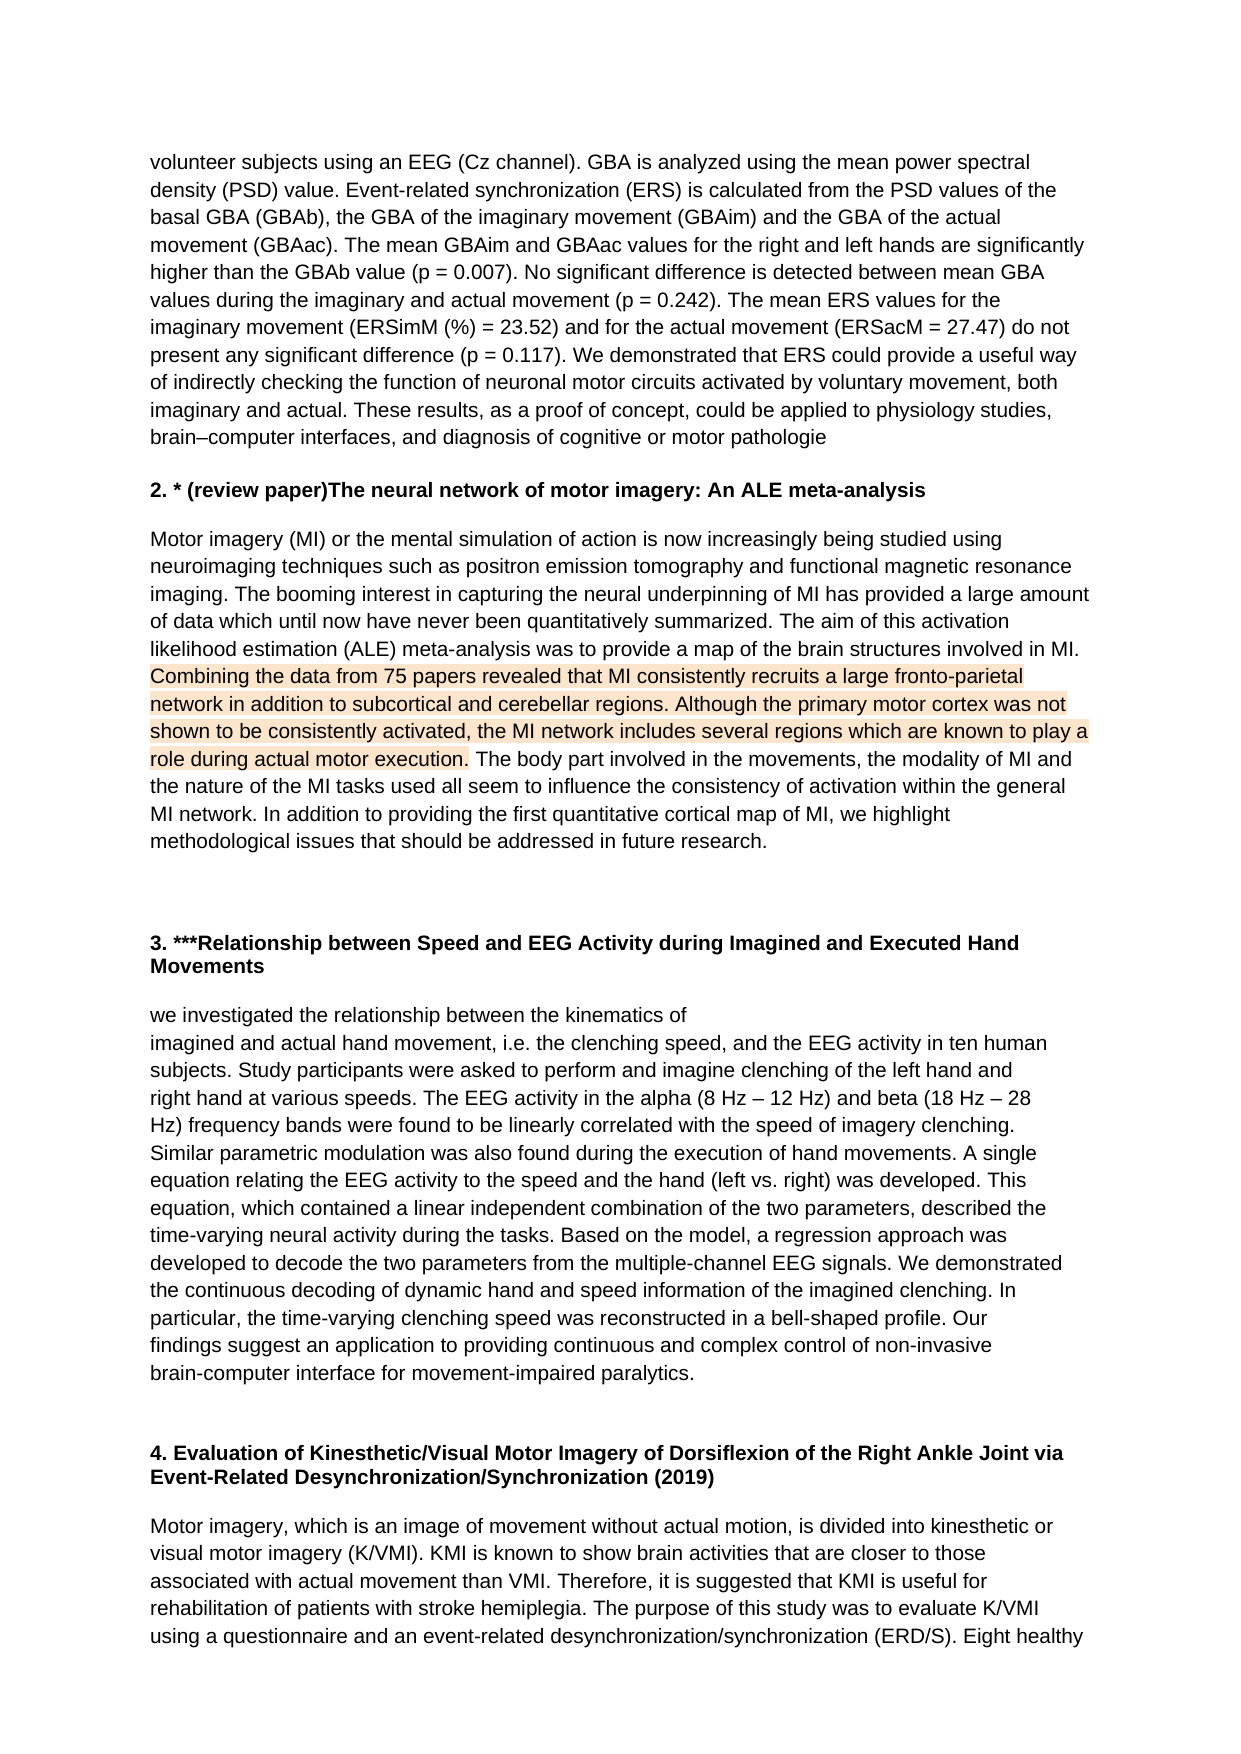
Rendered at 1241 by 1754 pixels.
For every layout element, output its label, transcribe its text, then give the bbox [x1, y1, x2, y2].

text Similar parametric modulation was also found during the execution of hand movements. A single [150, 1141, 1090, 1165]
text the continuous decoding of dynamic hand and speed information of the imagined clenching. In [150, 1278, 1090, 1302]
text developed to decode the two parameters from the multiple-channel EEG signals. We demonstrated [150, 1251, 1090, 1275]
text particular, the time-varying clenching speed was reconstructed in a bell-shaped profile. Our [150, 1306, 1090, 1330]
text equation, which contained a linear independent combination of the two parameters, described the [150, 1196, 1090, 1220]
text imagined and actual hand movement, i.e. the clenching speed, and the EEG activity in ten human [150, 1031, 1090, 1055]
text Motor imagery (MI) or the mental simulation of action is now increasingly being studied using neuroimaging techniques such as positron emission tomography and functional magnetic resonance imaging. The booming interest in capturing the neural underpinning of MI has provided a large amount of data which until now have never been quantitatively summarized. The aim of this activation likelihood estimation (ALE) meta-analysis was to provide a map of the brain structures involved in MI. Combining the data from 75 papers revealed that MI consistently recruits a large fronto-parietal network in addition to subcortical and cerebellar regions. Although the primary motor cortex was not shown to be consistently activated, the MI network includes several regions which are known to play a role during actual motor execution. The body part involved in the movements, the modality of MI and the nature of the MI tasks used all seem to influence the consistency of activation within the general MI network. In addition to providing the first quantitative cortical map of MI, we highlight methodological issues that should be addressed in future research. [150, 526, 1090, 853]
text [150, 1514, 1090, 1648]
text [150, 150, 1090, 449]
text 2. * (review paper)The neural network of motor imagery: An ALE meta-analysis [150, 477, 1090, 501]
text 4. Evaluation of Kinesthetic/Visual Motor Imagery of Dorsiflexion of the Right Ankle Joint via Event-Related Desynchronization/Synchronization (2019) [150, 1441, 1090, 1489]
text 3. ***Relationship between Speed and EEG Activity during Imagined and Executed Hand Movements [150, 930, 1090, 978]
text right hand at various speeds. The EEG activity in the alpha (8 Hz – 12 Hz) and beta (18 Hz – 28 [150, 1086, 1090, 1110]
text equation relating the EEG activity to the speed and the hand (left vs. right) was developed. This [150, 1168, 1090, 1192]
text findings suggest an application to providing continuous and complex control of non-invasive [150, 1333, 1090, 1357]
text time-varying neural activity during the tasks. Based on the model, a regression approach was [150, 1223, 1090, 1247]
text brain-computer interface for movement-impaired paralytics. [150, 1361, 1090, 1385]
text Hz) frequency bands were found to be linearly correlated with the speed of imagery clenching. [150, 1113, 1090, 1137]
text we investigated the relationship between the kinematics of [150, 1003, 1090, 1027]
text subjects. Study participants were asked to perform and imagine clenching of the left hand and [150, 1058, 1090, 1082]
